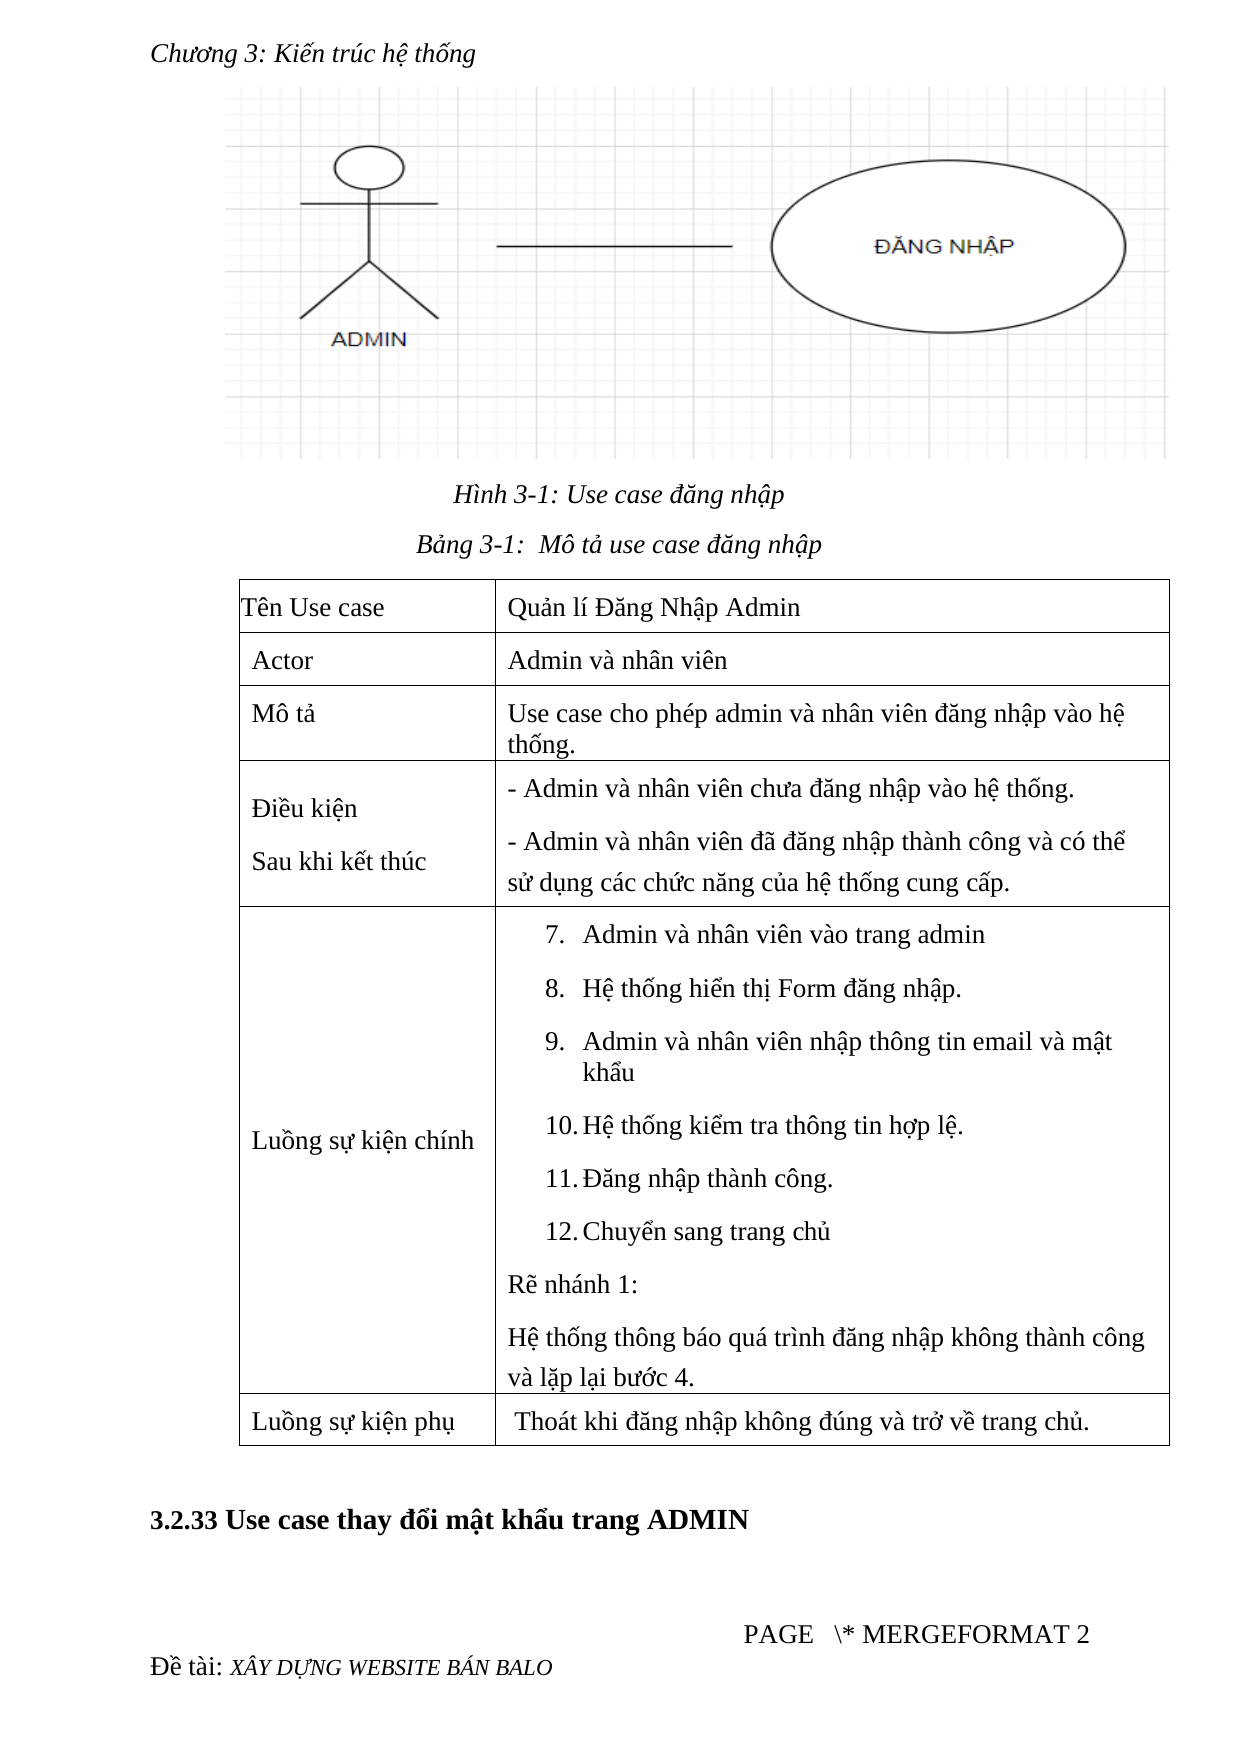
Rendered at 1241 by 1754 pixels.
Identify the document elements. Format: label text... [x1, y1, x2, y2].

text Use case đăng nhập [150, 478, 1090, 509]
table_cell Luồng sự kiện phụ [240, 1394, 495, 1445]
table_cell Luồng sự kiện chính [240, 907, 495, 1392]
text Use case thay đổi mật khẩu trang ADMIN [150, 1502, 1090, 1535]
table_header Quản lí Đăng Nhập Admin [496, 580, 1169, 632]
table_cell Thoát khi đăng nhập không đúng và trở về trang chủ. [496, 1394, 1169, 1445]
table_cell Actor [240, 633, 495, 684]
table_cell Admin và nhân viên chưa đăng nhập vào hệ thống. Admin và nhân viên đã đăng nhập thành công và có thể sử dụng các chức năng của hệ thống cung cấp. [496, 761, 1169, 906]
table_header Tên Use case [240, 580, 495, 632]
table_cell Mô tả [240, 686, 495, 759]
table_cell Admin và nhân viên [496, 633, 1169, 684]
table_cell Điều kiện Sau khi kết thúc [240, 761, 495, 906]
picture [225, 87, 1169, 459]
table_cell Use case cho phép admin và nhân viên đăng nhập vào hệ thống. [496, 686, 1169, 759]
table_cell Admin và nhân viên vào trang admin Hệ thống hiển thị Form đăng nhập. Admin và nhân viên nhập thông tin email và mật khẩu Hệ thống kiểm tra thông tin hợp lệ. Đăng nhập thành công. Chuyển sang trang chủ Rẽ nhánh 1: Hệ thống thông báo quá trình đăng nhập không thành công và lặp lại bước 4. [496, 907, 1169, 1392]
text Mô tả use case đăng nhập [150, 528, 1090, 559]
